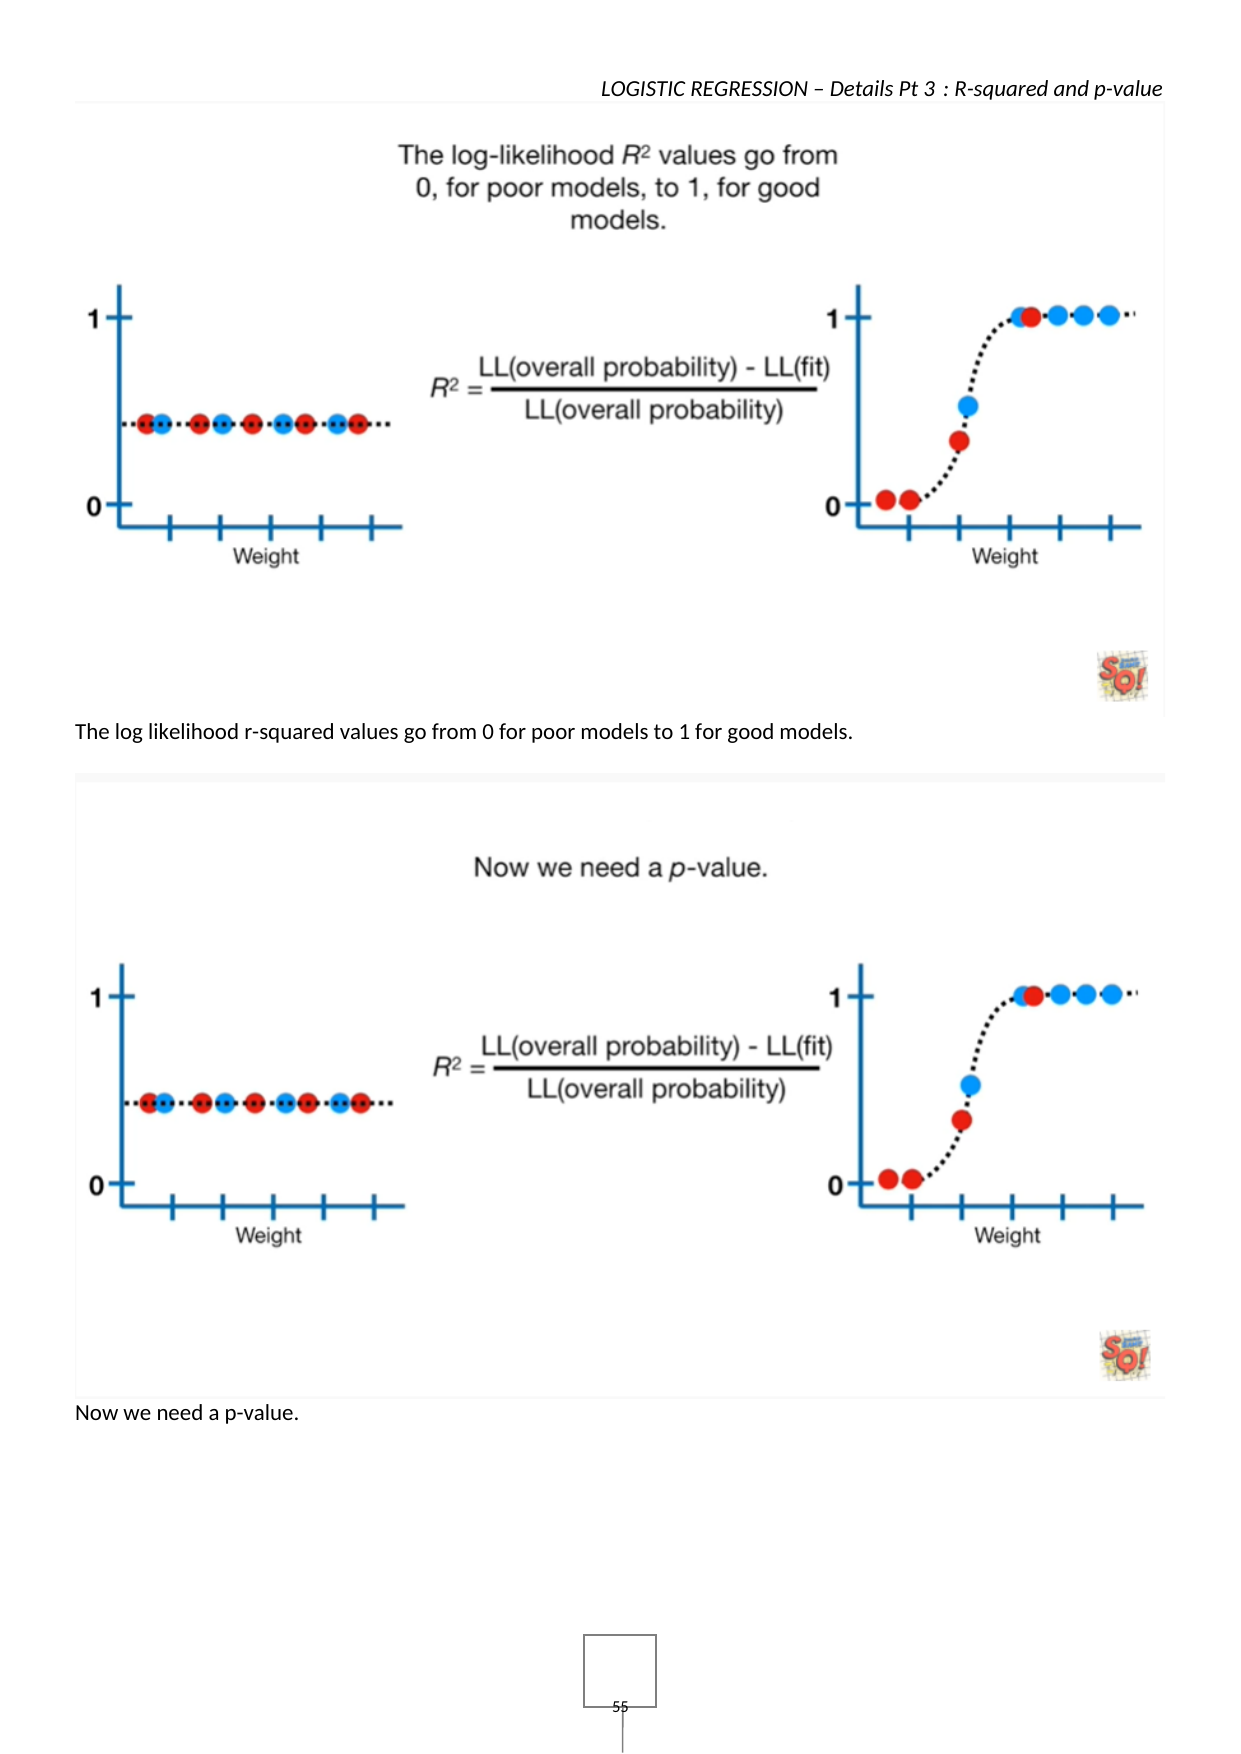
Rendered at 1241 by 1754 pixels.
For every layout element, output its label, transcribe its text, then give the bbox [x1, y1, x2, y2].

text Now we need a p-value. [75, 1399, 1165, 1426]
picture [75, 773, 1166, 1399]
picture [75, 101, 1166, 717]
text The log likelihood r-squared values go from 0 for poor models to 1 for good models. [75, 717, 1165, 745]
